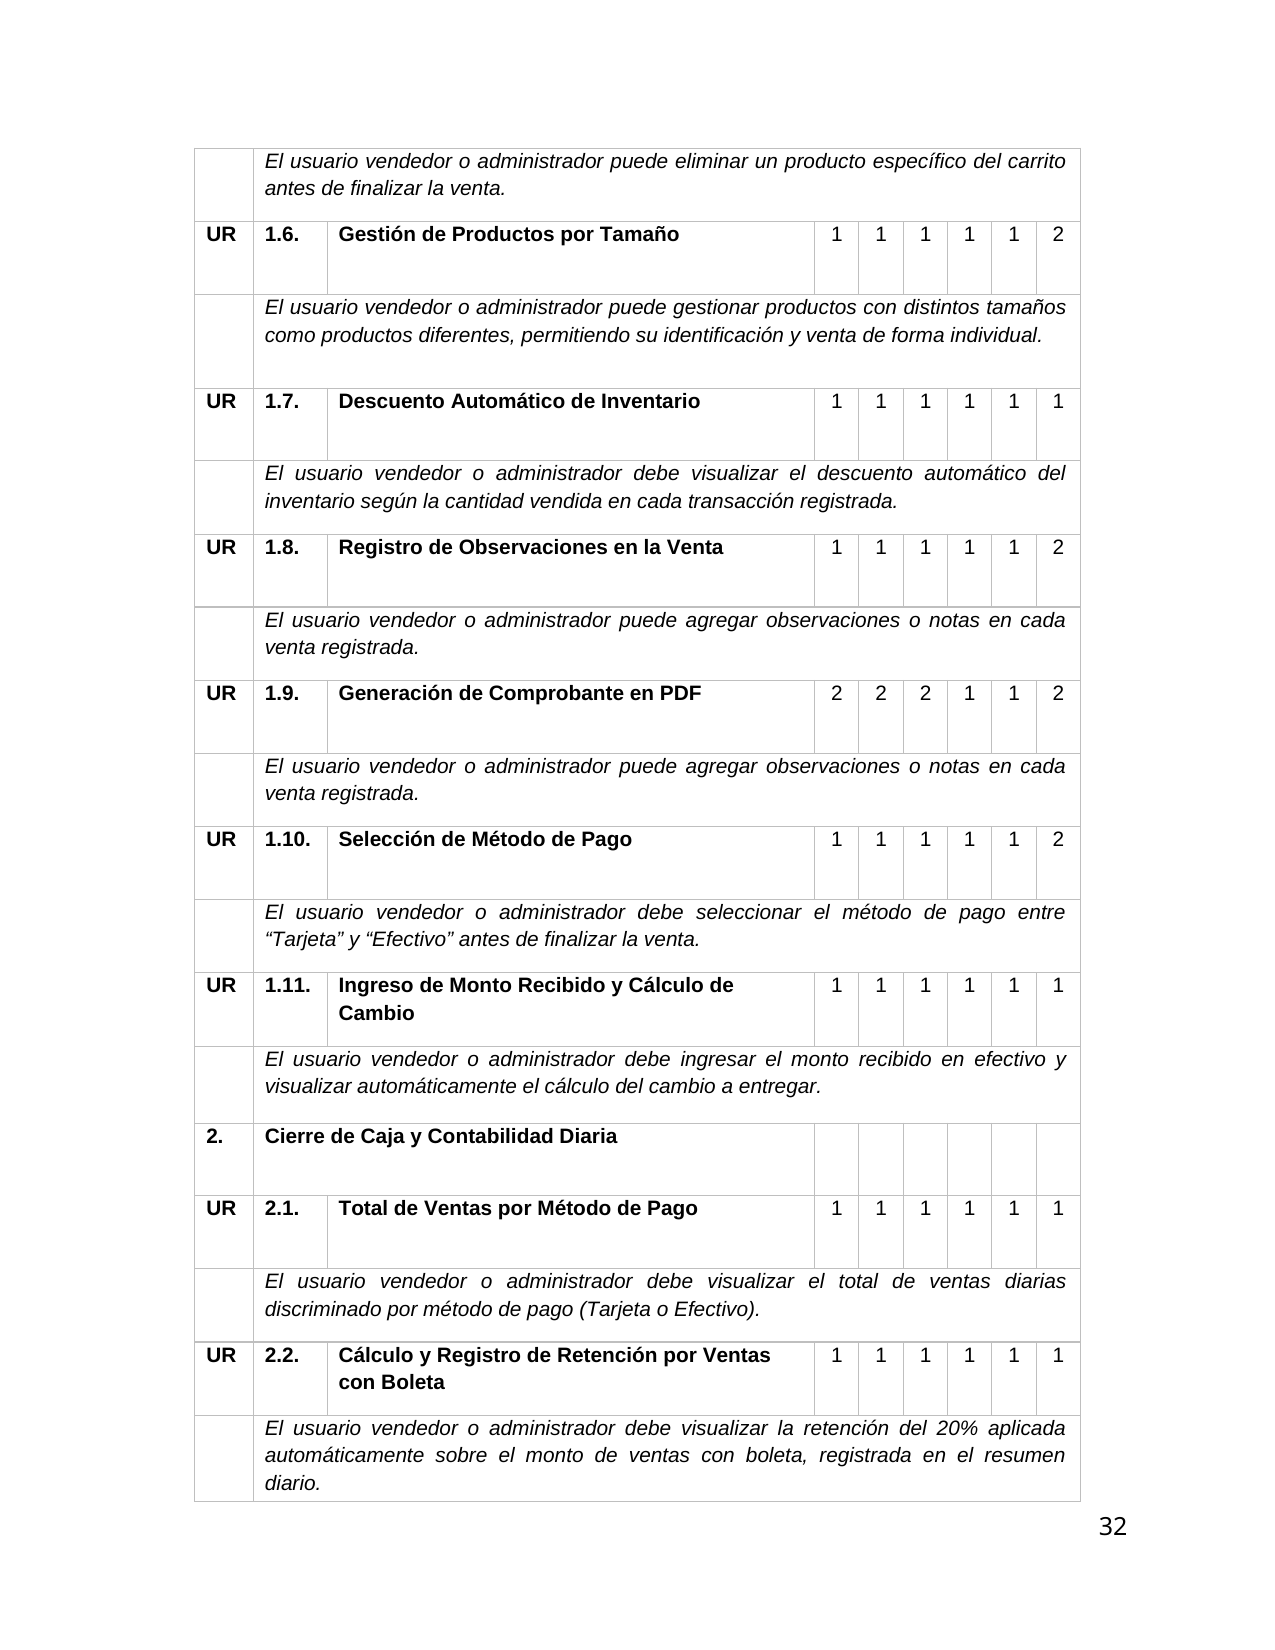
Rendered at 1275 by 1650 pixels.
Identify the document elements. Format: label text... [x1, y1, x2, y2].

table_cell [1037, 1124, 1080, 1195]
table_cell [195, 461, 253, 534]
table_cell El usuario vendedor o administrador debe visualizar el descuento automático del inventario según la cantidad vendida en cada transacción registrada. [254, 461, 1080, 534]
table_cell 1 [948, 535, 991, 606]
table_cell 1 [859, 535, 903, 606]
table_cell 1 [948, 681, 991, 752]
table_cell El usuario vendedor o administrador puede agregar observaciones o notas en cada venta registrada. [254, 608, 1080, 680]
table_cell 1 [859, 389, 903, 460]
table_cell [992, 1124, 1036, 1195]
table_cell 1 [992, 535, 1036, 606]
table_cell 1 [1037, 1196, 1080, 1268]
table_cell Generación de Comprobante en PDF [328, 681, 814, 752]
table_cell UR [195, 389, 253, 460]
table_cell 2 [859, 681, 903, 752]
table_cell UR [195, 1196, 253, 1268]
table_cell 1 [992, 973, 1036, 1046]
table_cell 1 [859, 1196, 903, 1268]
table_cell [195, 608, 253, 680]
table_cell 1 [948, 389, 991, 460]
table_cell [254, 973, 327, 1046]
table_cell UR [195, 535, 253, 606]
table_cell 1 [859, 222, 903, 294]
table_cell [195, 1416, 253, 1501]
table_cell 1 [992, 1343, 1036, 1415]
table_cell [254, 1196, 327, 1268]
table_cell [904, 1124, 947, 1195]
table_cell 2 [1037, 827, 1080, 899]
table_cell 1 [904, 827, 947, 899]
table_cell 1 [948, 973, 991, 1046]
table_cell 1 [904, 535, 947, 606]
table_cell 1 [948, 827, 991, 899]
table_cell El usuario vendedor o administrador debe seleccionar el método de pago entre “Tarjeta” y “Efectivo” antes de finalizar la venta. [254, 900, 1080, 972]
table_cell [254, 535, 327, 606]
table_cell [815, 1124, 858, 1195]
table_cell [195, 1124, 253, 1195]
table_cell 1 [815, 1196, 858, 1268]
table_cell 2 [1037, 222, 1080, 294]
table_cell Ingreso de Monto Recibido y Cálculo de Cambio [328, 973, 814, 1046]
table_cell [254, 681, 327, 752]
table_cell [859, 1124, 903, 1195]
table_cell El usuario vendedor o administrador debe visualizar el total de ventas diarias discriminado por método de pago (Tarjeta o Efectivo). [254, 1269, 1080, 1341]
table_cell [195, 900, 253, 972]
table_cell 1 [815, 827, 858, 899]
table_cell Registro de Observaciones en la Venta [328, 535, 814, 606]
table_cell Cierre de Caja y Contabilidad Diaria [254, 1124, 814, 1195]
table_cell UR [195, 681, 253, 752]
table_cell 1 [815, 389, 858, 460]
table_cell El usuario vendedor o administrador puede agregar observaciones o notas en cada venta registrada. [254, 754, 1080, 826]
table_cell 2 [1037, 535, 1080, 606]
table_cell 1 [948, 1196, 991, 1268]
table_cell 1 [904, 1343, 947, 1415]
table_cell UR [195, 973, 253, 1046]
table_cell 1 [815, 973, 858, 1046]
table_cell [195, 149, 253, 221]
table_cell 1 [904, 222, 947, 294]
table_cell 1 [815, 222, 858, 294]
table_cell 2 [904, 681, 947, 752]
table_cell Cálculo y Registro de Retención por Ventas con Boleta [328, 1343, 814, 1415]
table_cell UR [195, 827, 253, 899]
table_cell 2 [815, 681, 858, 752]
table_cell 1 [859, 827, 903, 899]
table_cell 1 [948, 222, 991, 294]
table_cell 1 [992, 1196, 1036, 1268]
table_cell Gestión de Productos por Tamaño [328, 222, 814, 294]
table_cell [195, 295, 253, 387]
table_cell UR [195, 222, 253, 294]
table_cell 1 [904, 973, 947, 1046]
table_cell 1 [904, 389, 947, 460]
table_cell [254, 827, 327, 899]
table_cell 1 [815, 535, 858, 606]
table_cell 1 [859, 973, 903, 1046]
table_cell [254, 389, 327, 460]
table_cell El usuario vendedor o administrador debe ingresar el monto recibido en efectivo y visualizar automáticamente el cálculo del cambio a entregar. [254, 1047, 1080, 1122]
table_cell El usuario vendedor o administrador puede gestionar productos con distintos tamaños como productos diferentes, permitiendo su identificación y venta de forma individual. [254, 295, 1080, 387]
table_cell [254, 222, 327, 294]
table_cell UR [195, 1343, 253, 1415]
table_cell 1 [992, 222, 1036, 294]
table_cell 1 [1037, 1343, 1080, 1415]
table_cell 2 [1037, 681, 1080, 752]
table_cell Descuento Automático de Inventario [328, 389, 814, 460]
table_cell 1 [859, 1343, 903, 1415]
table_cell 1 [992, 827, 1036, 899]
table_cell El usuario vendedor o administrador debe visualizar la retención del 20% aplicada automáticamente sobre el monto de ventas con boleta, registrada en el resumen diario. [254, 1416, 1080, 1501]
table_cell 1 [948, 1343, 991, 1415]
table_cell [948, 1124, 991, 1195]
table_cell [195, 1047, 253, 1122]
table_cell 1 [1037, 973, 1080, 1046]
table_cell El usuario vendedor o administrador puede eliminar un producto específico del carrito antes de finalizar la venta. [254, 149, 1080, 221]
table_cell 1 [815, 1343, 858, 1415]
table_cell Total de Ventas por Método de Pago [328, 1196, 814, 1268]
table_cell 1 [992, 389, 1036, 460]
table_cell [195, 1269, 253, 1341]
table_cell 1 [904, 1196, 947, 1268]
table_cell [195, 754, 253, 826]
table_cell Selección de Método de Pago [328, 827, 814, 899]
table_cell [254, 1343, 327, 1415]
table_cell 1 [992, 681, 1036, 752]
table_cell 1 [1037, 389, 1080, 460]
